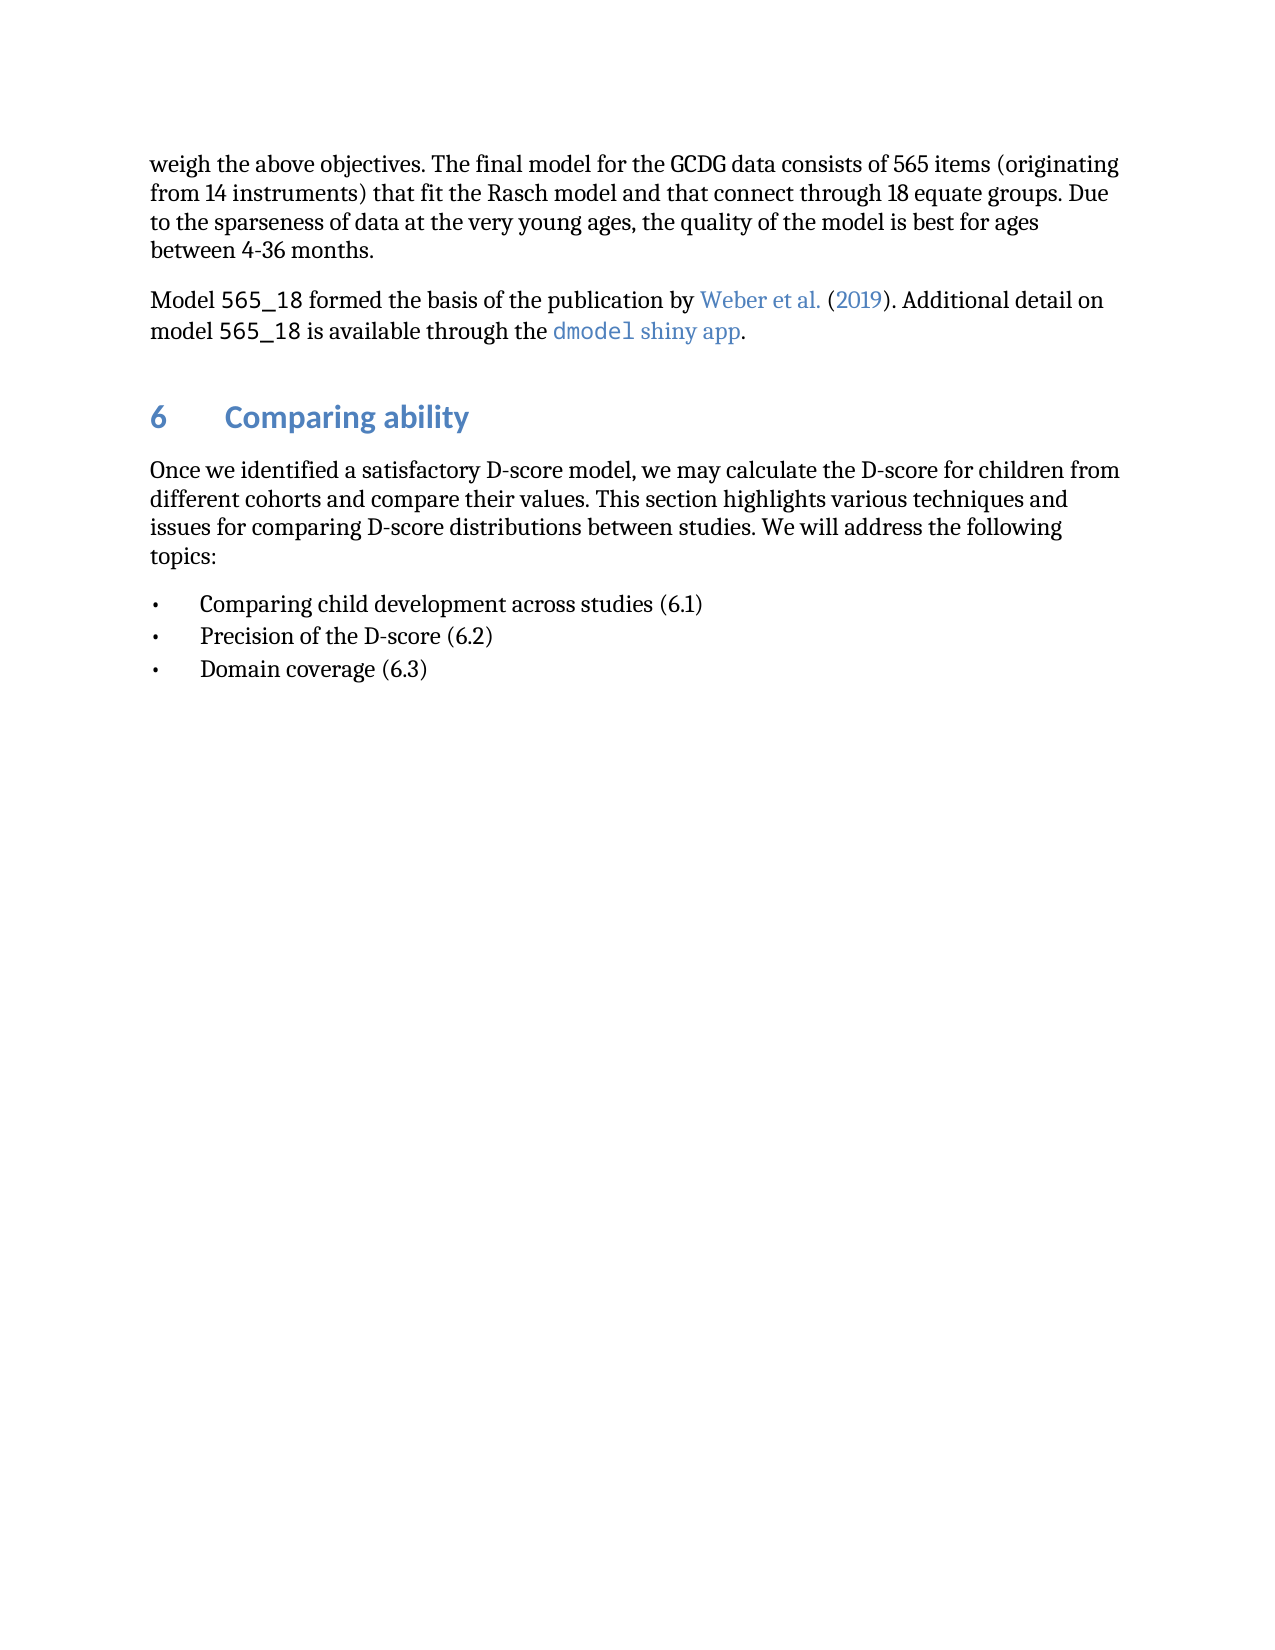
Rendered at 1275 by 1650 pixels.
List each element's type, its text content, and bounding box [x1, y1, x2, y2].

subtitle 6 Comparing ability [150, 396, 1125, 437]
text Once we identified a satisfactory D-score model, we may calculate the D-score for children from different cohorts and compare their values. This section highlights various techniques and issues for comparing D-score distributions between studies. We will address the following topics: [150, 456, 1125, 571]
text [150, 150, 1125, 265]
text Model 565_18 formed the basis of the publication by Weber et al. (2019). Additional detail on model 565_18 is available through the dmodel shiny app. [150, 284, 1125, 346]
list Domain coverage (6.3) [150, 654, 1125, 683]
list Comparing child development across studies (6.1) [150, 589, 1125, 618]
list Precision of the D-score (6.2) [150, 622, 1125, 651]
